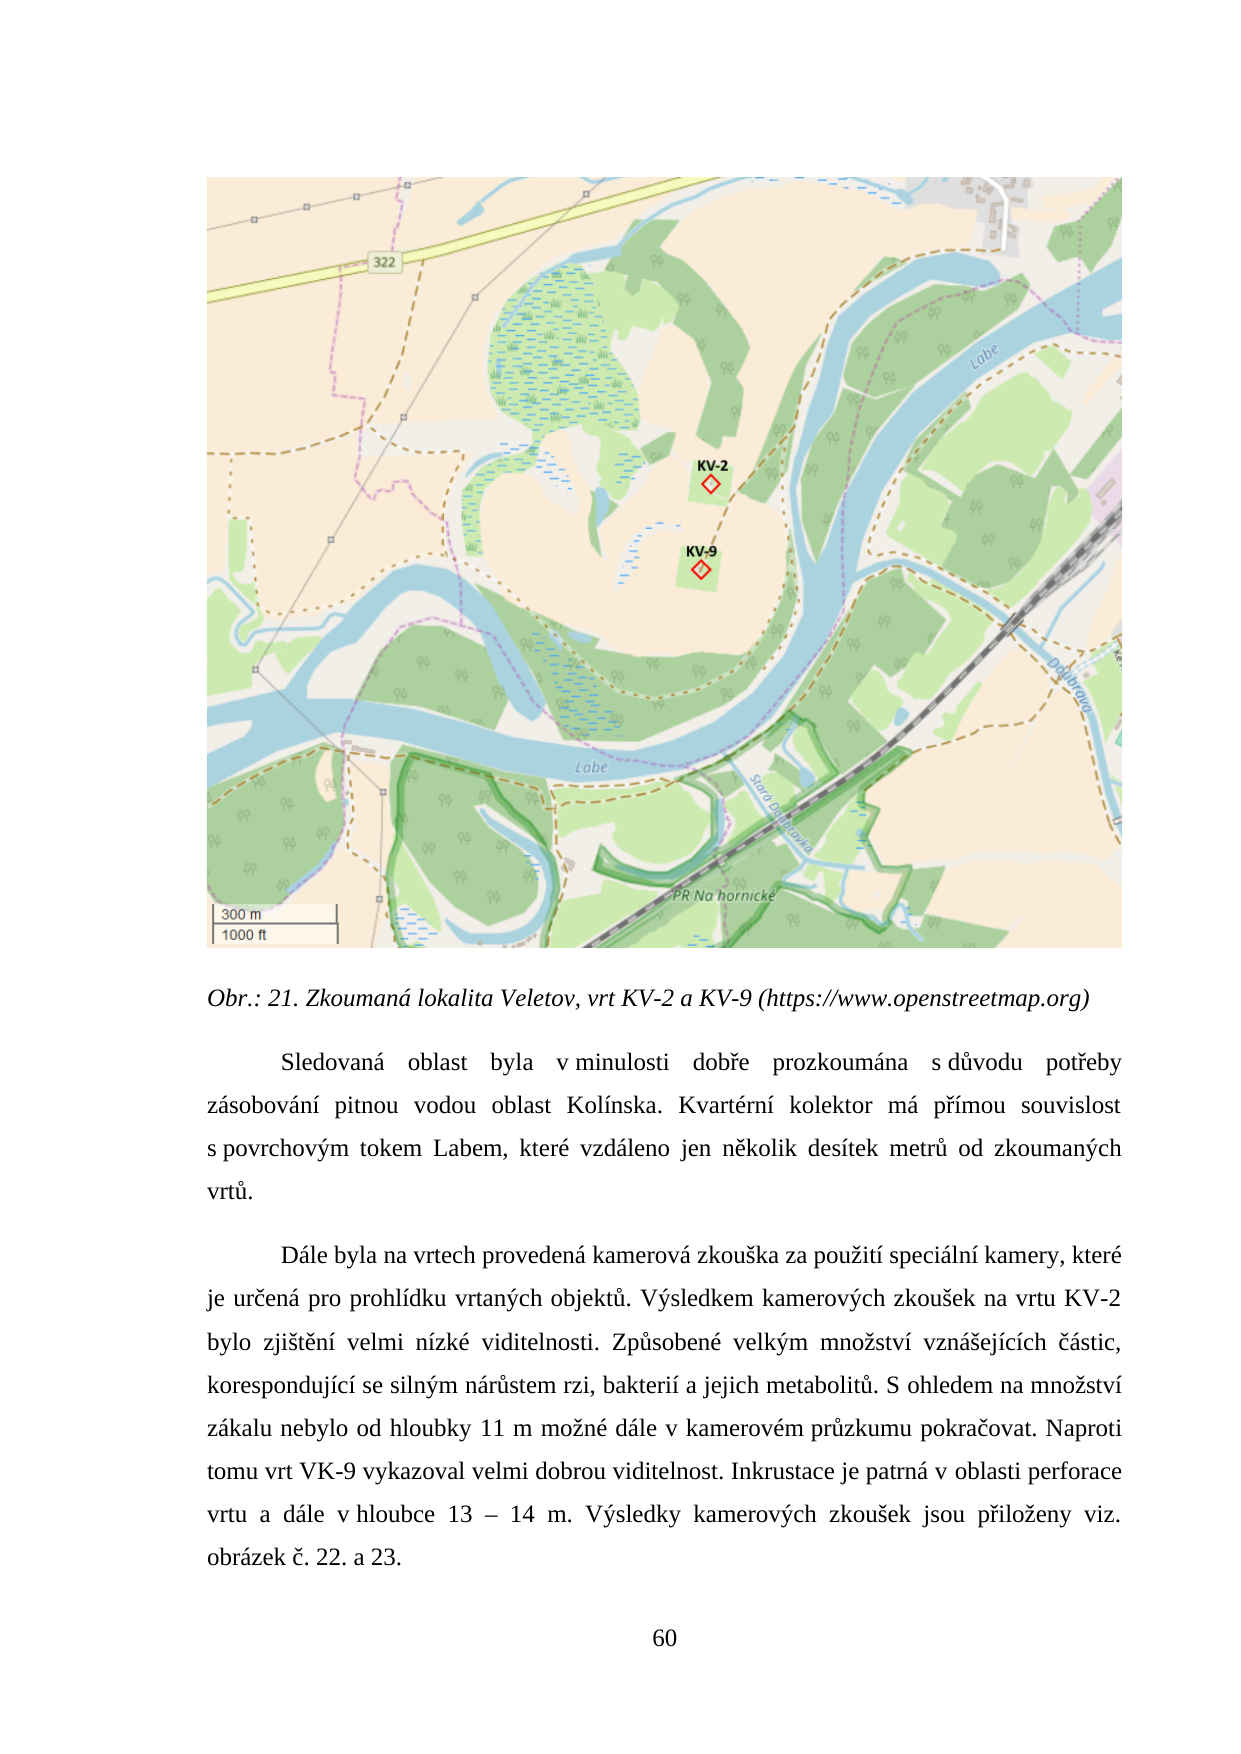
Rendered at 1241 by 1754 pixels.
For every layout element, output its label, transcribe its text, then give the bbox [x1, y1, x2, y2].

text Obr.: 21. Zkoumaná lokalita Veletov, vrt KV-2 a KV-9 (https://www.openstreetmap.org) [207, 983, 1122, 1012]
picture [206, 177, 1123, 948]
text Sledovaná oblast byla v minulosti dobře prozkoumána s důvodu potřeby zásobování pitnou vodou oblast Kolínska. Kvartérní kolektor má přímou souvislost s povrchovým tokem Labem, které vzdáleno jen několik desítek metrů od zkoumaných vrtů. [207, 1047, 1122, 1205]
text Dále byla na vrtech provedená kamerová zkouška za použití speciální kamery, které je určená pro prohlídku vrtaných objektů. Výsledkem kamerových zkoušek na vrtu KV-2 bylo zjištění velmi nízké viditelnosti. Způsobené velkým množství vznášejících částic, korespondující se silným nárůstem rzi, bakterií a jejich metabolitů. S ohledem na množství zákalu nebylo od hloubky 11 m možné dále v kamerovém průzkumu pokračovat. Naproti tomu vrt VK-9 vykazoval velmi dobrou viditelnost. Inkrustace je patrná v oblasti perforace vrtu a dále v hloubce 13 – 14 m. Výsledky kamerových zkoušek jsou přiloženy viz. obrázek č. 22. a 23. [207, 1240, 1122, 1571]
